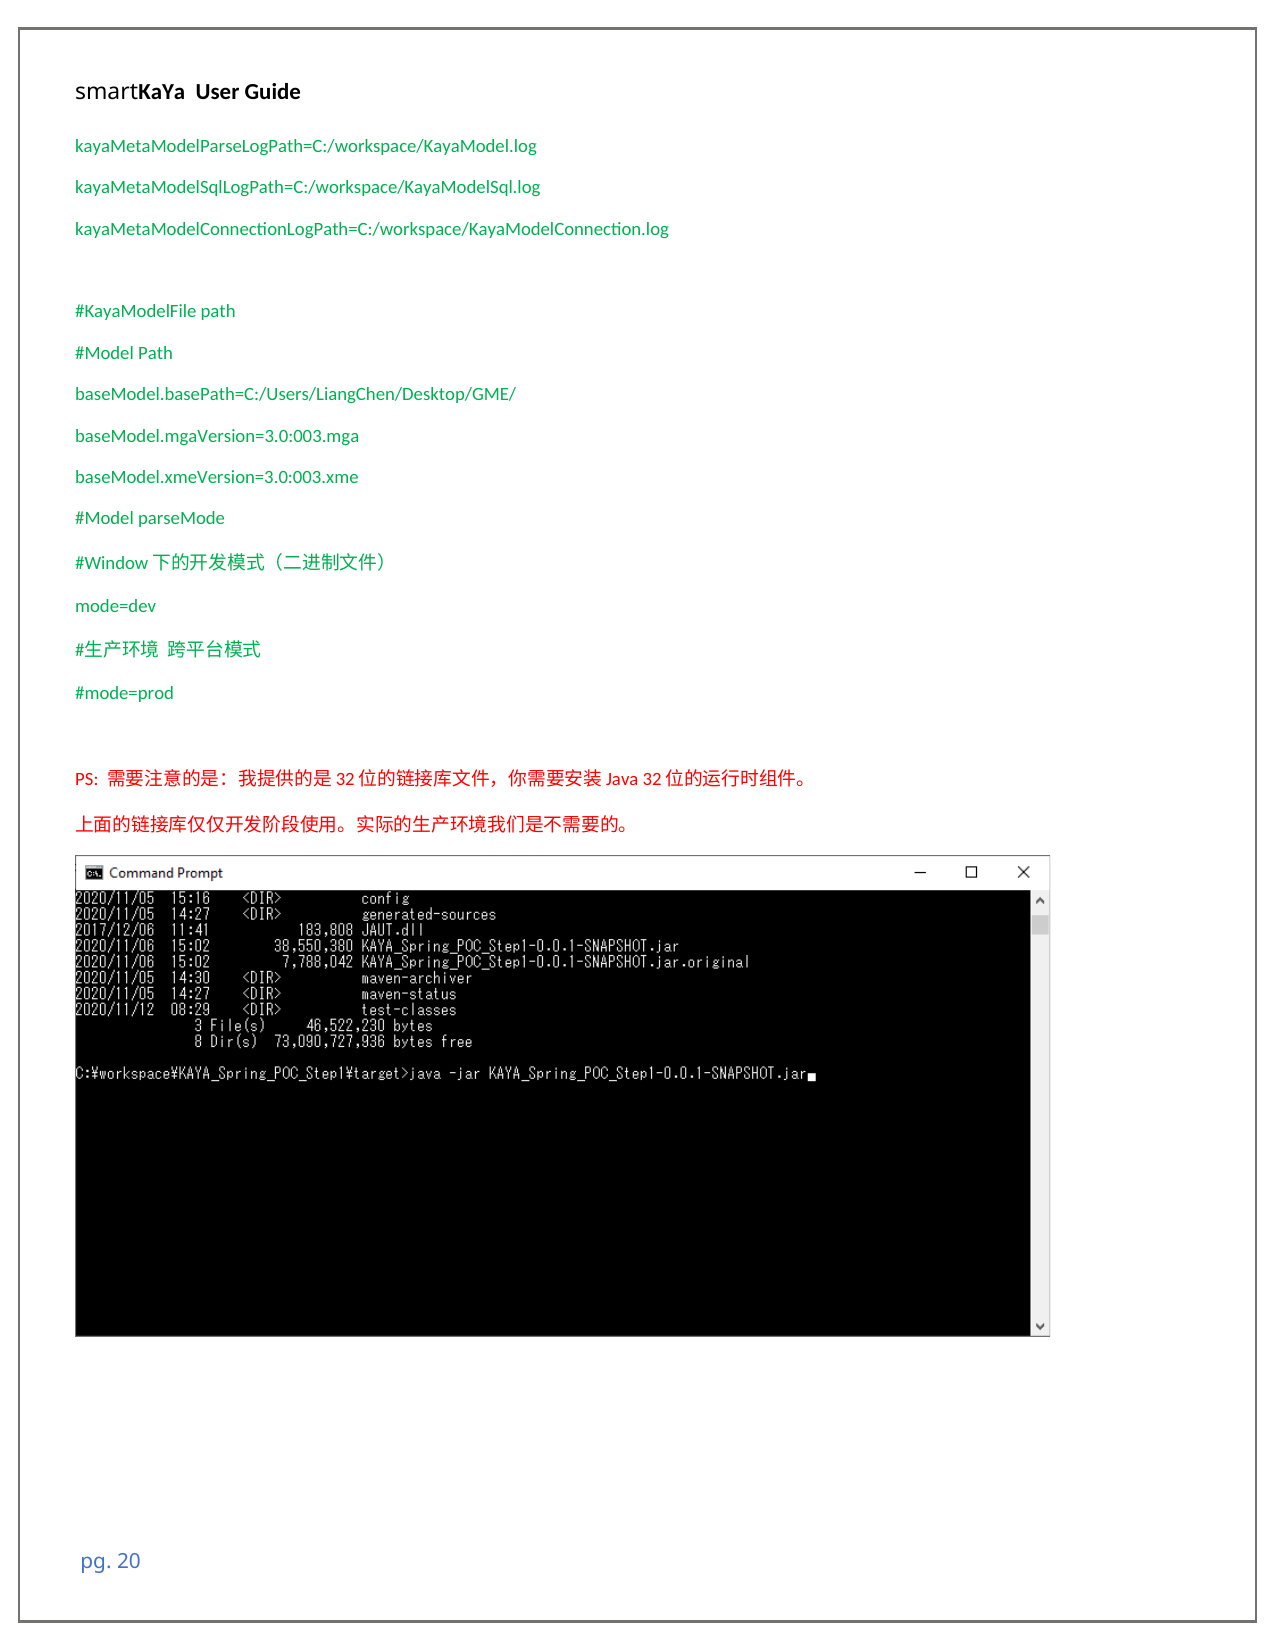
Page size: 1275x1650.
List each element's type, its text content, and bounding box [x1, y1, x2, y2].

text #Window下的开发模式（二进制文件） [75, 548, 1200, 575]
text PS: 需要注意的是：我提供的是32位的链接库文件，你需要安装Java 32位的运行时组件。 [75, 764, 1200, 791]
picture [75, 855, 1050, 1337]
text baseModel.basePath=C:/Users/LiangChen/Desktop/GME/ [75, 382, 1200, 405]
text kayaMetaModelParseLogPath=C:/workspace/KayaModel.log [75, 134, 1200, 157]
text 上面的链接库仅仅开发阶段使用。实际的生产环境我们是不需要的。 [75, 810, 1200, 837]
text #Model parseMode [75, 506, 1200, 529]
text baseModel.mgaVersion=3.0:003.mga [75, 424, 1200, 447]
text kayaMetaModelConnectionLogPath=C:/workspace/KayaModelConnection.log [75, 217, 1200, 240]
text #生产环境 跨平台模式 [75, 635, 1200, 662]
text #mode=prod [75, 681, 1200, 704]
text #KayaModelFile path [75, 300, 1200, 323]
text kayaMetaModelSqlLogPath=C:/workspace/KayaModelSql.log [75, 176, 1200, 198]
text #Model Path [75, 341, 1200, 364]
text baseModel.xmeVersion=3.0:003.xme [75, 465, 1200, 488]
text mode=dev [75, 594, 1200, 617]
